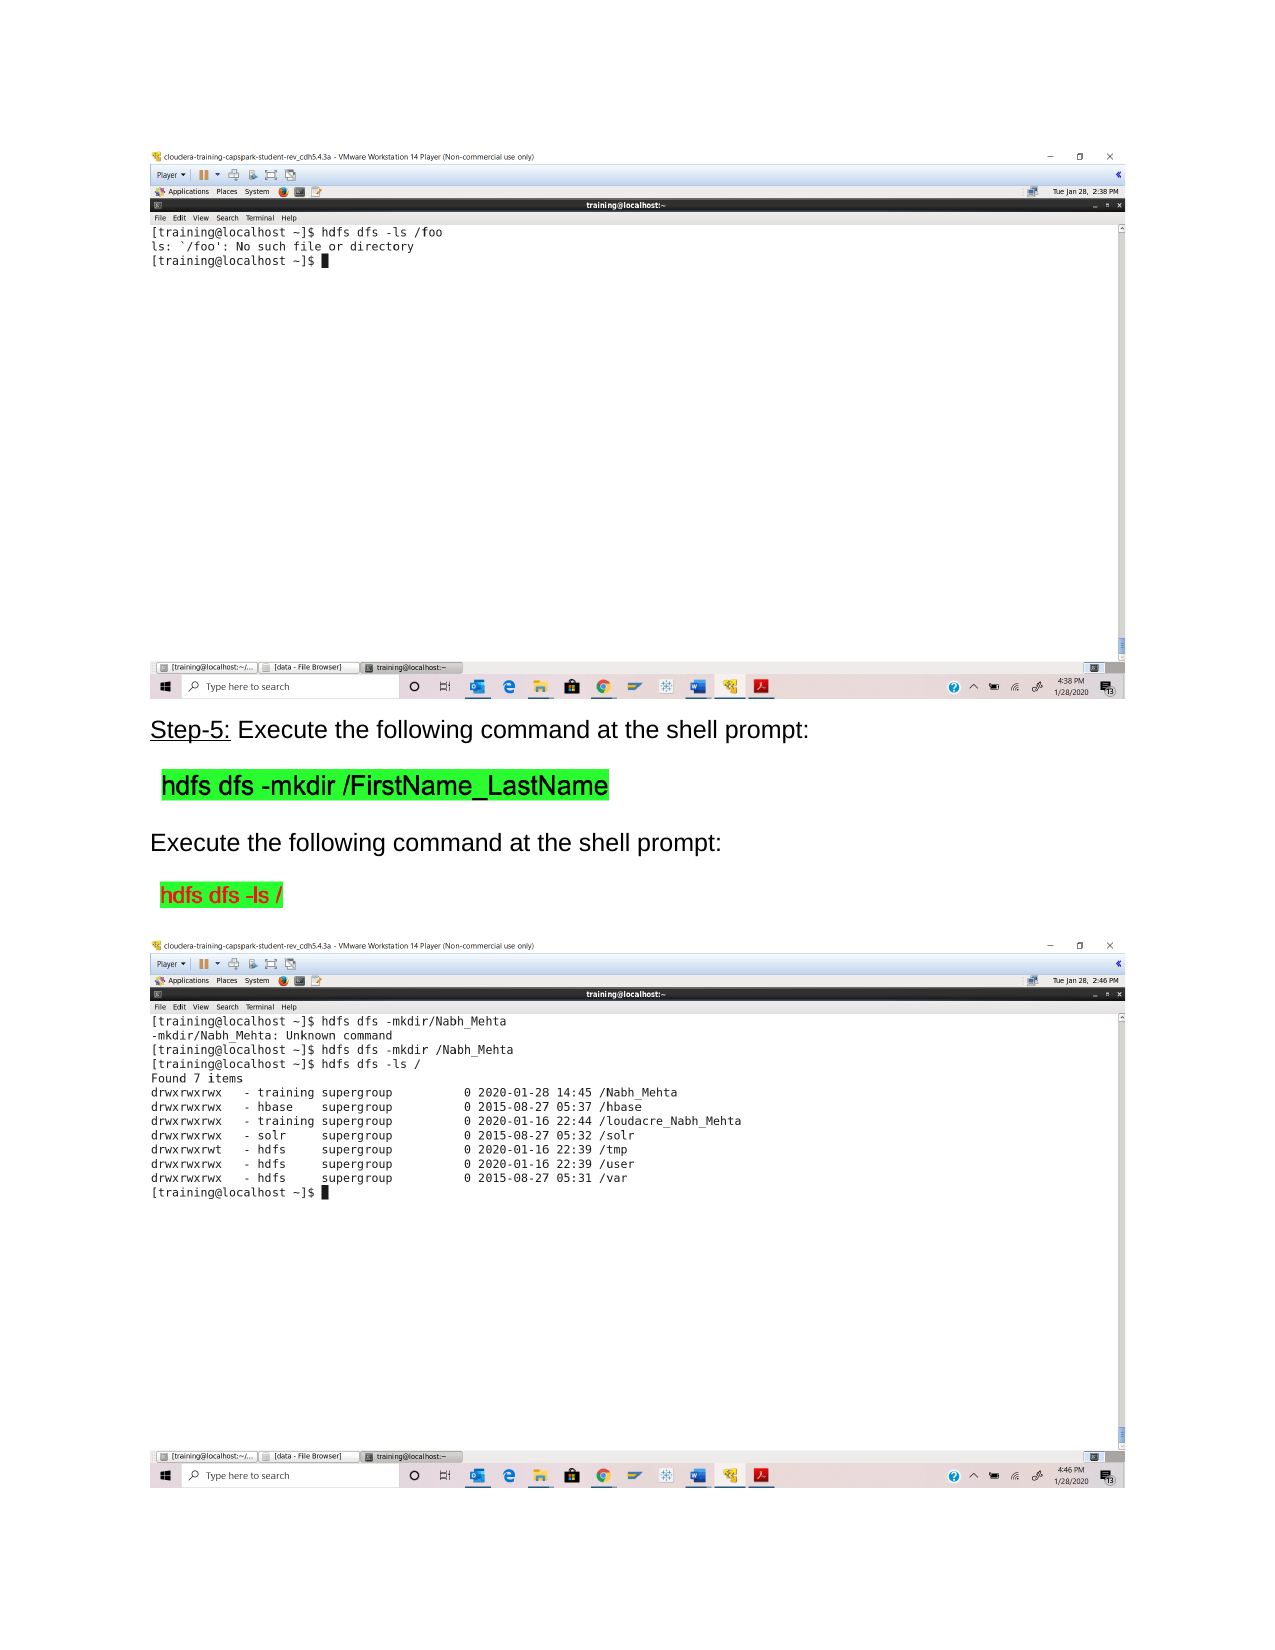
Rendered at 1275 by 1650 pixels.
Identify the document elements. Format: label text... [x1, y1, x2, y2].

picture [150, 873, 1125, 922]
text Step-5: Execute the following command at the shell prompt: [150, 715, 1125, 744]
picture [150, 760, 620, 811]
text Execute the following command at the shell prompt: [150, 827, 1125, 856]
picture [150, 150, 1125, 699]
picture [150, 938, 1125, 1488]
